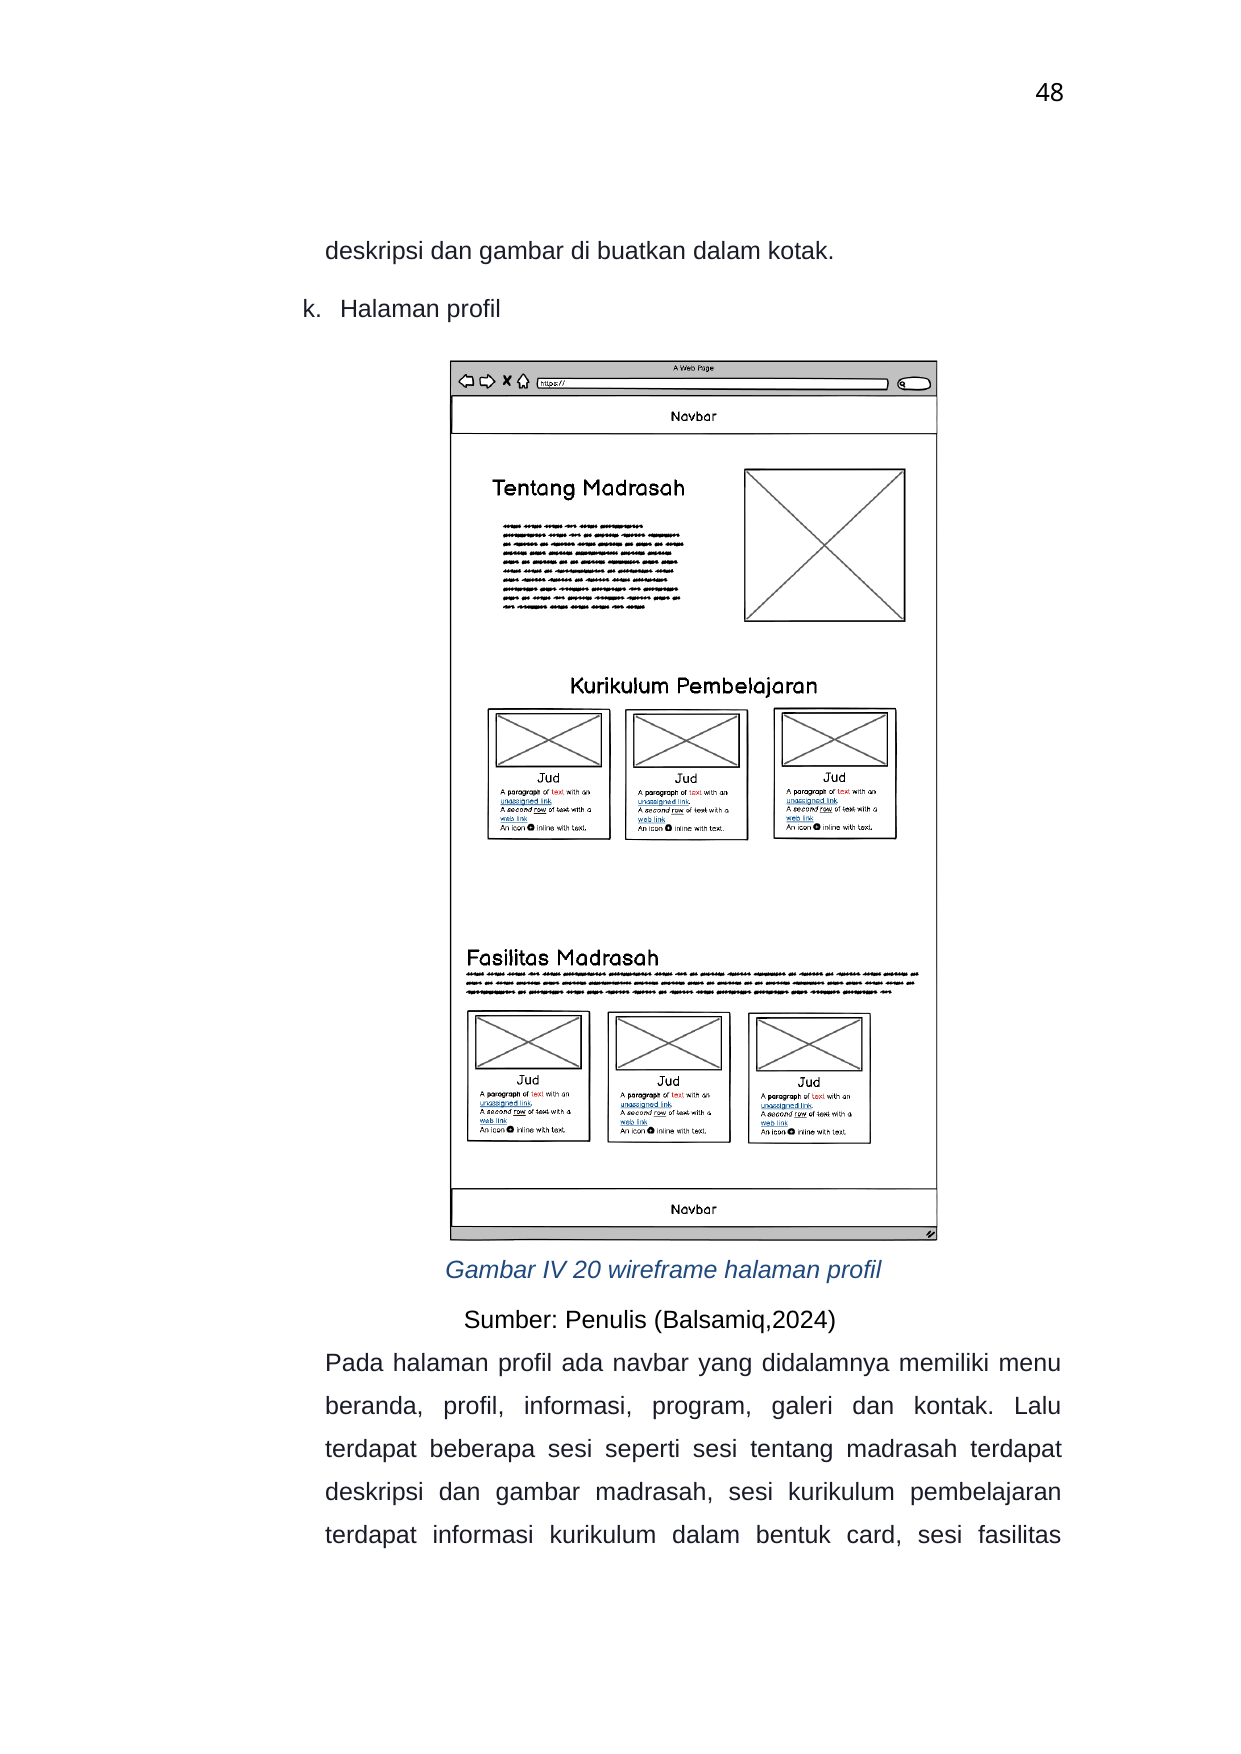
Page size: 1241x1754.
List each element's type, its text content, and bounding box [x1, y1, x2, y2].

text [325, 236, 1063, 265]
text Sumber: Penulis (Balsamiq,2024) [236, 1305, 1063, 1334]
picture [449, 360, 938, 1241]
list Halaman profil [302, 293, 1050, 322]
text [325, 1348, 1063, 1549]
